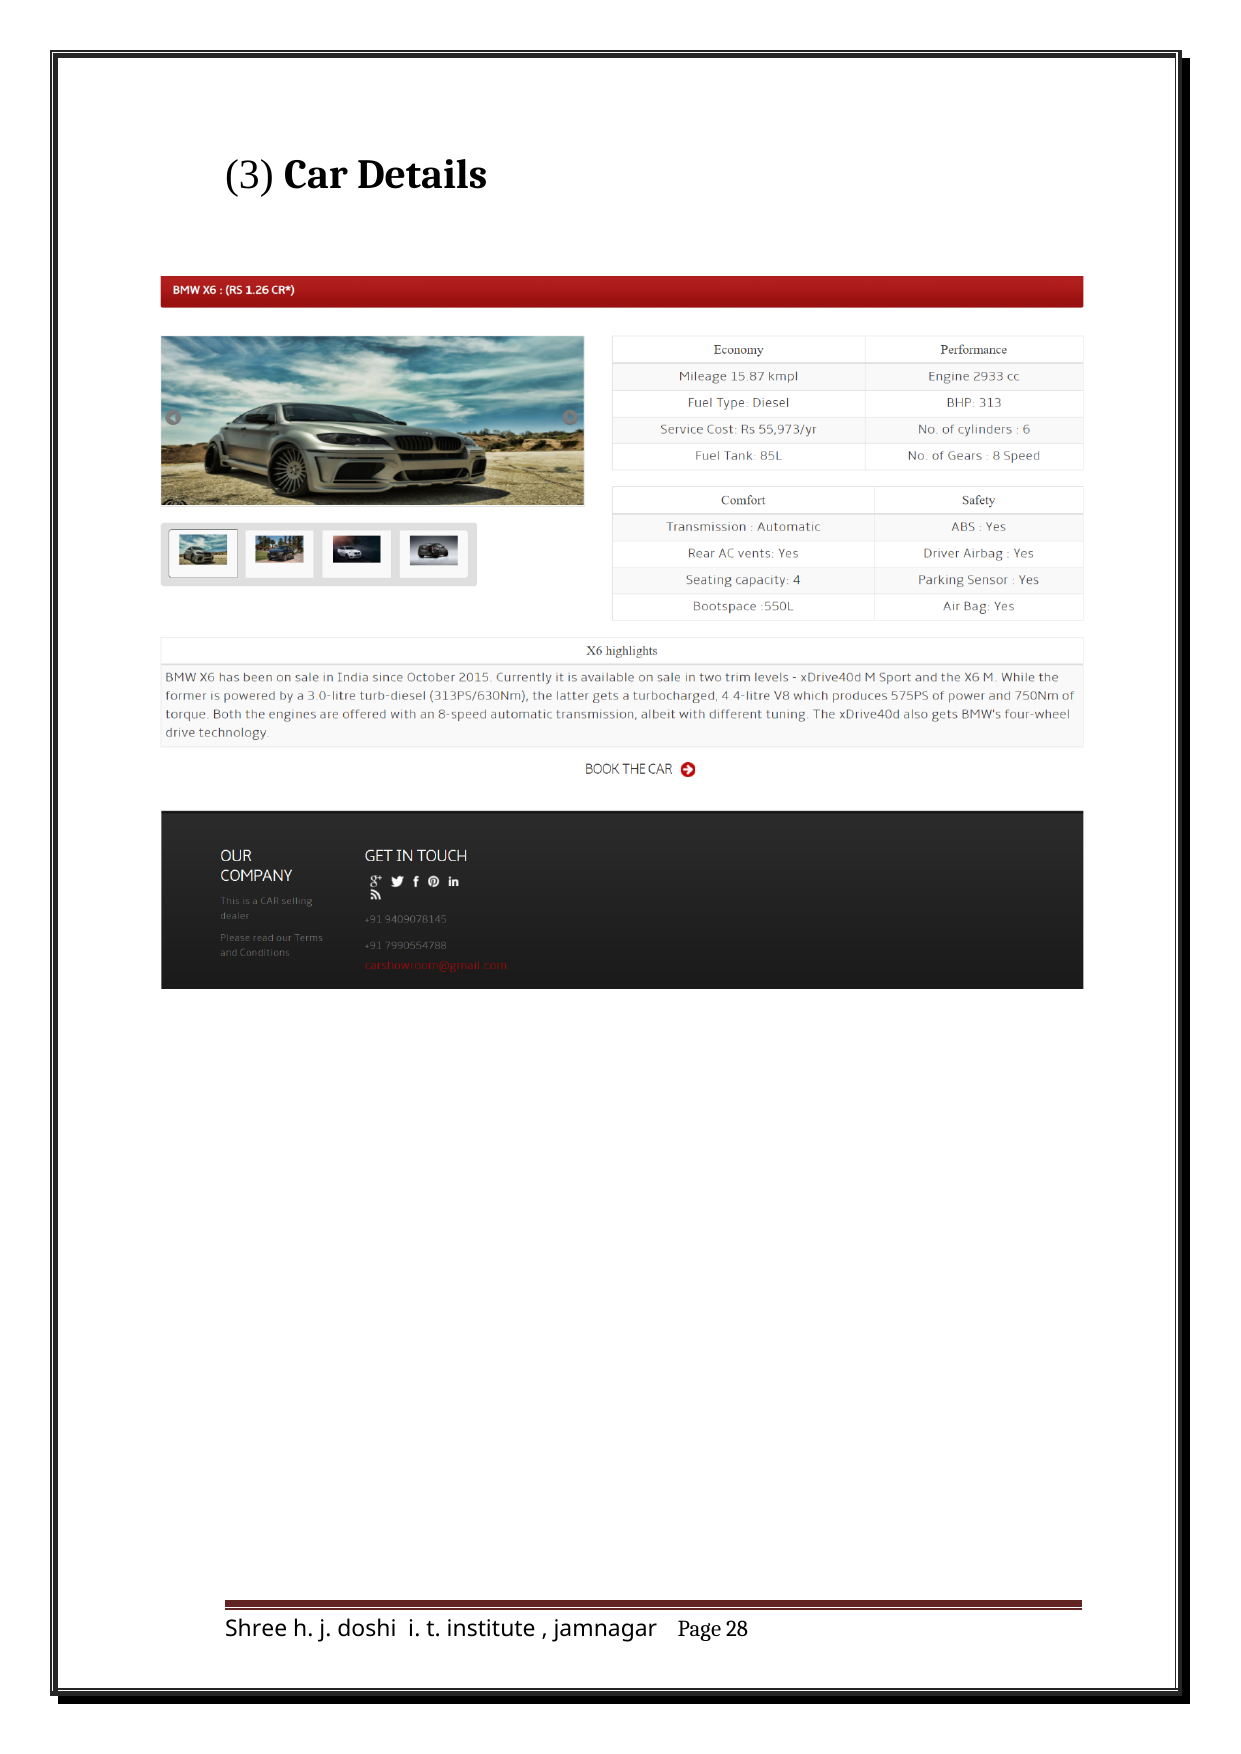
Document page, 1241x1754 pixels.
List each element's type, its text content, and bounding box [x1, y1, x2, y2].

picture [109, 276, 1130, 989]
text (3) Car Details [225, 150, 1082, 199]
